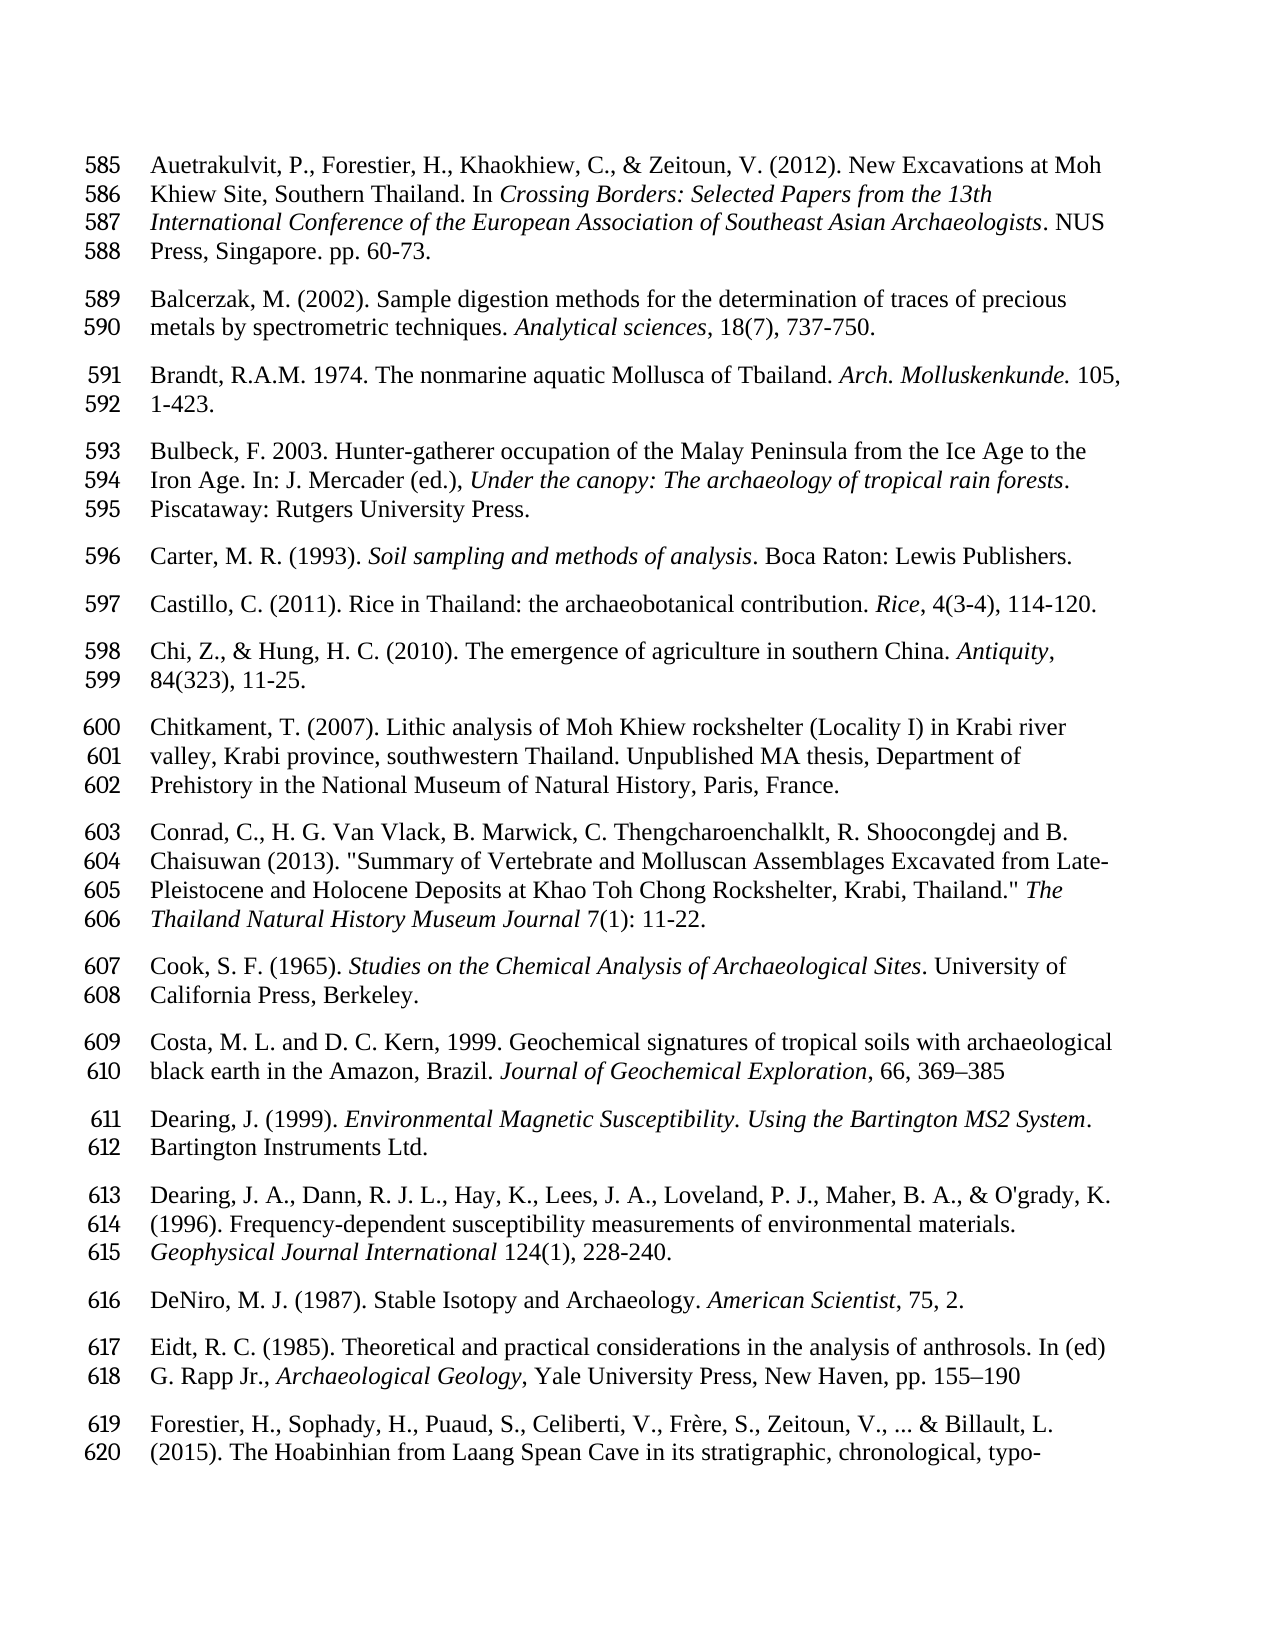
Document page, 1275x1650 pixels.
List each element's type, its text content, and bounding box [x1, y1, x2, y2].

text Auetrakulvit, P., Forestier, H., Khaokhiew, C., & Zeitoun, V. (2012). New Excavations at Moh Khiew Site, Southern Thailand. In Crossing Borders: Selected Papers from the 13th International Conference of the European Association of Southeast Asian Archaeologists. NUS Press, Singapore. pp. 60-73. [150, 150, 1125, 265]
text Conrad, C., H. G. Van Vlack, B. Marwick, C. Thengcharoenchalklt, R. Shoocongdej and B. Chaisuwan (2013). "Summary of Vertebrate and Molluscan Assemblages Excavated from Late-Pleistocene and Holocene Deposits at Khao Toh Chong Rockshelter, Krabi, Thailand." The Thailand Natural History Museum Journal 7(1): 11-22. [150, 817, 1125, 932]
text Balcerzak, M. (2002). Sample digestion methods for the determination of traces of precious metals by spectrometric techniques. Analytical sciences, 18(7), 737-750. [150, 284, 1125, 341]
text Carter, M. R. (1993). Soil sampling and methods of analysis. Boca Raton: Lewis Publishers. [150, 541, 1125, 570]
text Eidt, R. C. (1985). Theoretical and practical considerations in the analysis of anthrosols. In (ed) G. Rapp Jr., Archaeological Geology, Yale University Press, New Haven, pp. 155–190 [150, 1332, 1125, 1390]
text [150, 1409, 1125, 1466]
text Dearing, J. (1999). Environmental Magnetic Susceptibility. Using the Bartington MS2 System. Bartington Instruments Ltd. [150, 1104, 1125, 1161]
text Dearing, J. A., Dann, R. J. L., Hay, K., Lees, J. A., Loveland, P. J., Maher, B. A., & O'grady, K. (1996). Frequency-dependent susceptibility measurements of environmental materials. Geophysical Journal International 124(1), 228-240. [150, 1180, 1125, 1266]
text DeNiro, M. J. (1987). Stable Isotopy and Archaeology. American Scientist, 75, 2. [150, 1285, 1125, 1314]
text Brandt, R.A.M. 1974. The nonmarine aquatic Mollusca of Tbailand. Arch. Molluskenkunde. 105, 1-423. [150, 360, 1125, 417]
text Chi, Z., & Hung, H. C. (2010). The emergence of agriculture in southern China. Antiquity, 84(323), 11-25. [150, 636, 1125, 694]
text Castillo, C. (2011). Rice in Thailand: the archaeobotanical contribution. Rice, 4(3-4), 114-120. [150, 589, 1125, 617]
text Chitkament, T. (2007). Lithic analysis of Moh Khiew rockshelter (Locality I) in Krabi river valley, Krabi province, southwestern Thailand. Unpublished MA thesis, Department of Prehistory in the National Museum of Natural History, Paris, France. [150, 712, 1125, 799]
text Bulbeck, F. 2003. Hunter-gatherer occupation of the Malay Peninsula from the Ice Age to the Iron Age. In: J. Mercader (ed.), Under the canopy: The archaeology of tropical rain forests. Piscataway: Rutgers University Press. [150, 436, 1125, 522]
text Costa, M. L. and D. C. Kern, 1999. Geochemical signatures of tropical soils with archaeological black earth in the Amazon, Brazil. Journal of Geochemical Exploration, 66, 369–385 [150, 1027, 1125, 1085]
text Cook, S. F. (1965). Studies on the Chemical Analysis of Archaeological Sites. University of California Press, Berkeley. [150, 951, 1125, 1009]
